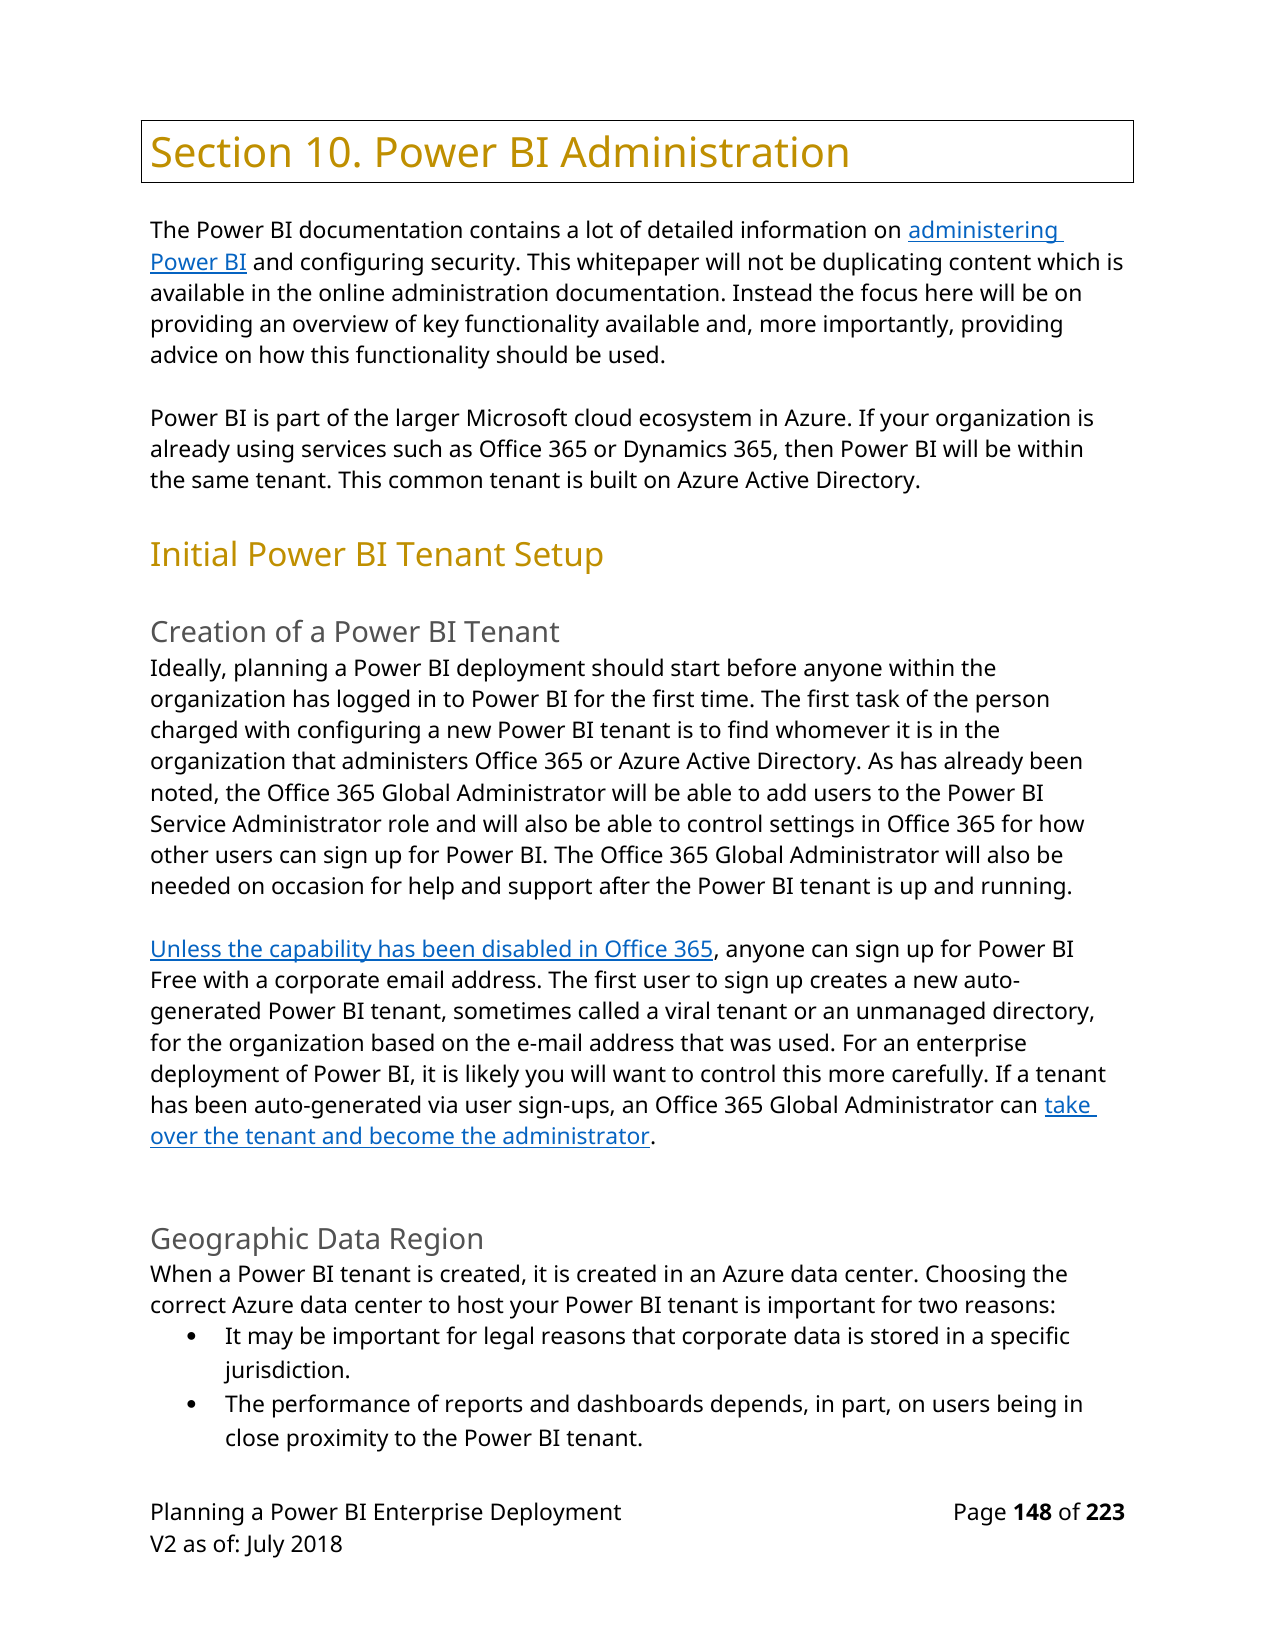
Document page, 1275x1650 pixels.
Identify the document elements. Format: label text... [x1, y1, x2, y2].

text Unless the capability has been disabled in Office 365, anyone can sign up for Power BI Free with a corporate email address. The first user to sign up creates a new auto-generated Power BI tenant, sometimes called a viral tenant or an unmanaged directory, for the organization based on the e-mail address that was used. For an enterprise deployment of Power BI, it is likely you will want to control this more carefully. If a tenant has been auto-generated via user sign-ups, an Office 365 Global Administrator can take over the tenant and become the administrator. [150, 933, 1125, 1151]
list The performance of reports and dashboards depends, in part, on users being in close proximity to the Power BI tenant. [187, 1388, 1125, 1453]
text When a Power BI tenant is created, it is created in an Azure data center. Choosing the correct Azure data center to host your Power BI tenant is important for two reasons: [150, 1258, 1125, 1320]
subtitle Initial Power BI Tenant Setup [150, 531, 1125, 576]
text Power BI is part of the larger Microsoft cloud ecosystem in Azure. If your organization is already using services such as Office 365 or Dynamics 365, then Power BI will be within the same tenant. This common tenant is built on Azure Active Directory. [150, 402, 1125, 496]
subtitle Geographic Data Region [150, 1218, 1125, 1258]
subtitle Creation of a Power BI Tenant [150, 612, 1125, 651]
subtitle Section 10. Power BI Administration [142, 121, 1133, 182]
list It may be important for legal reasons that corporate data is stored in a specific jurisdiction. [187, 1320, 1125, 1385]
text Ideally, planning a Power BI deployment should start before anyone within the organization has logged in to Power BI for the first time. The first task of the person charged with configuring a new Power BI tenant is to find whomever it is in the organization that administers Office 365 or Azure Active Directory. As has already been noted, the Office 365 Global Administrator will be able to add users to the Power BI Service Administrator role and will also be able to control settings in Office 365 for how other users can sign up for Power BI. The Office 365 Global Administrator will also be needed on occasion for help and support after the Power BI tenant is up and running. [150, 651, 1125, 901]
text The Power BI documentation contains a lot of detailed information on administering Power BI and configuring security. This whitepaper will not be duplicating content which is available in the online administration documentation. Instead the focus here will be on providing an overview of key functionality available and, more importantly, providing advice on how this functionality should be used. [150, 214, 1125, 371]
